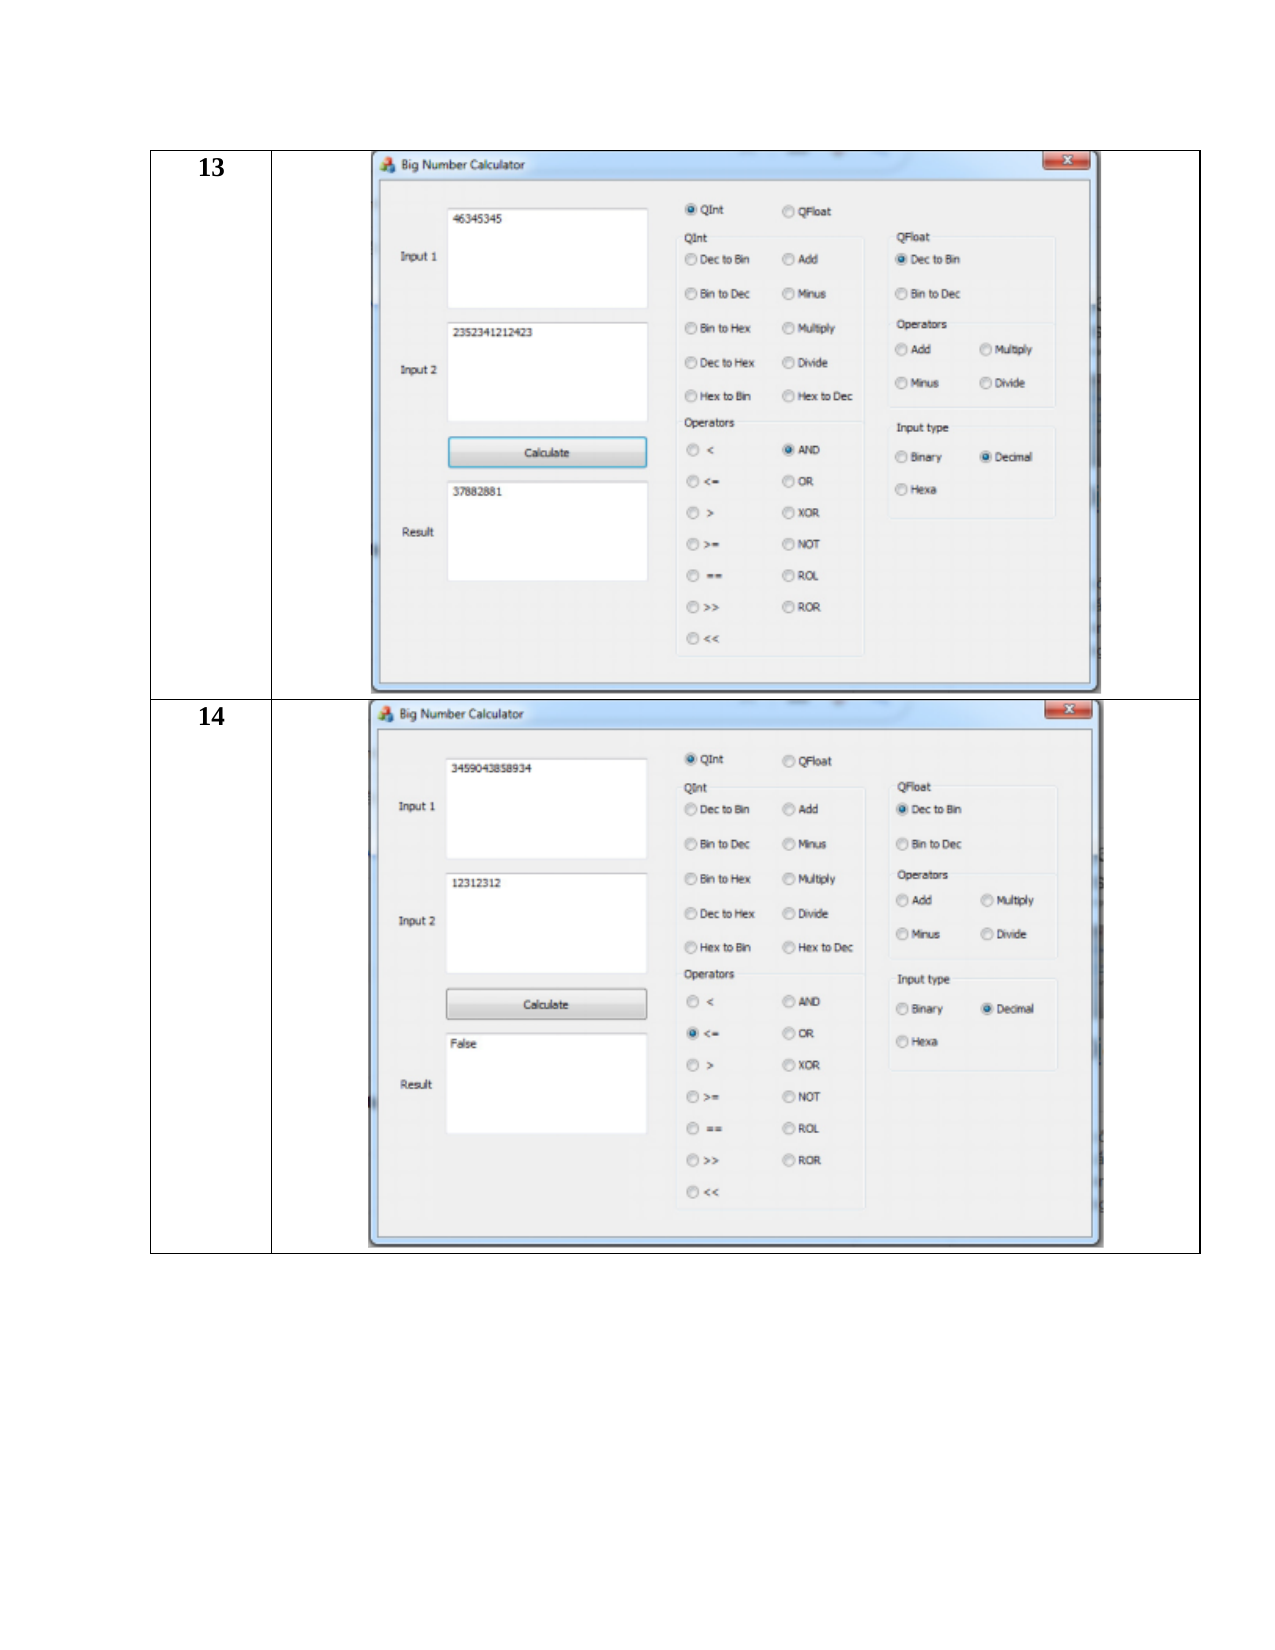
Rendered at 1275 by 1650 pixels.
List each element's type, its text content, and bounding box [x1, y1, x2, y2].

table_cell [272, 151, 1199, 699]
table_cell 13 [151, 151, 271, 699]
picture [368, 700, 1104, 1249]
table_cell 14 [151, 700, 271, 1253]
table_cell [272, 700, 1199, 1253]
picture [370, 151, 1102, 695]
